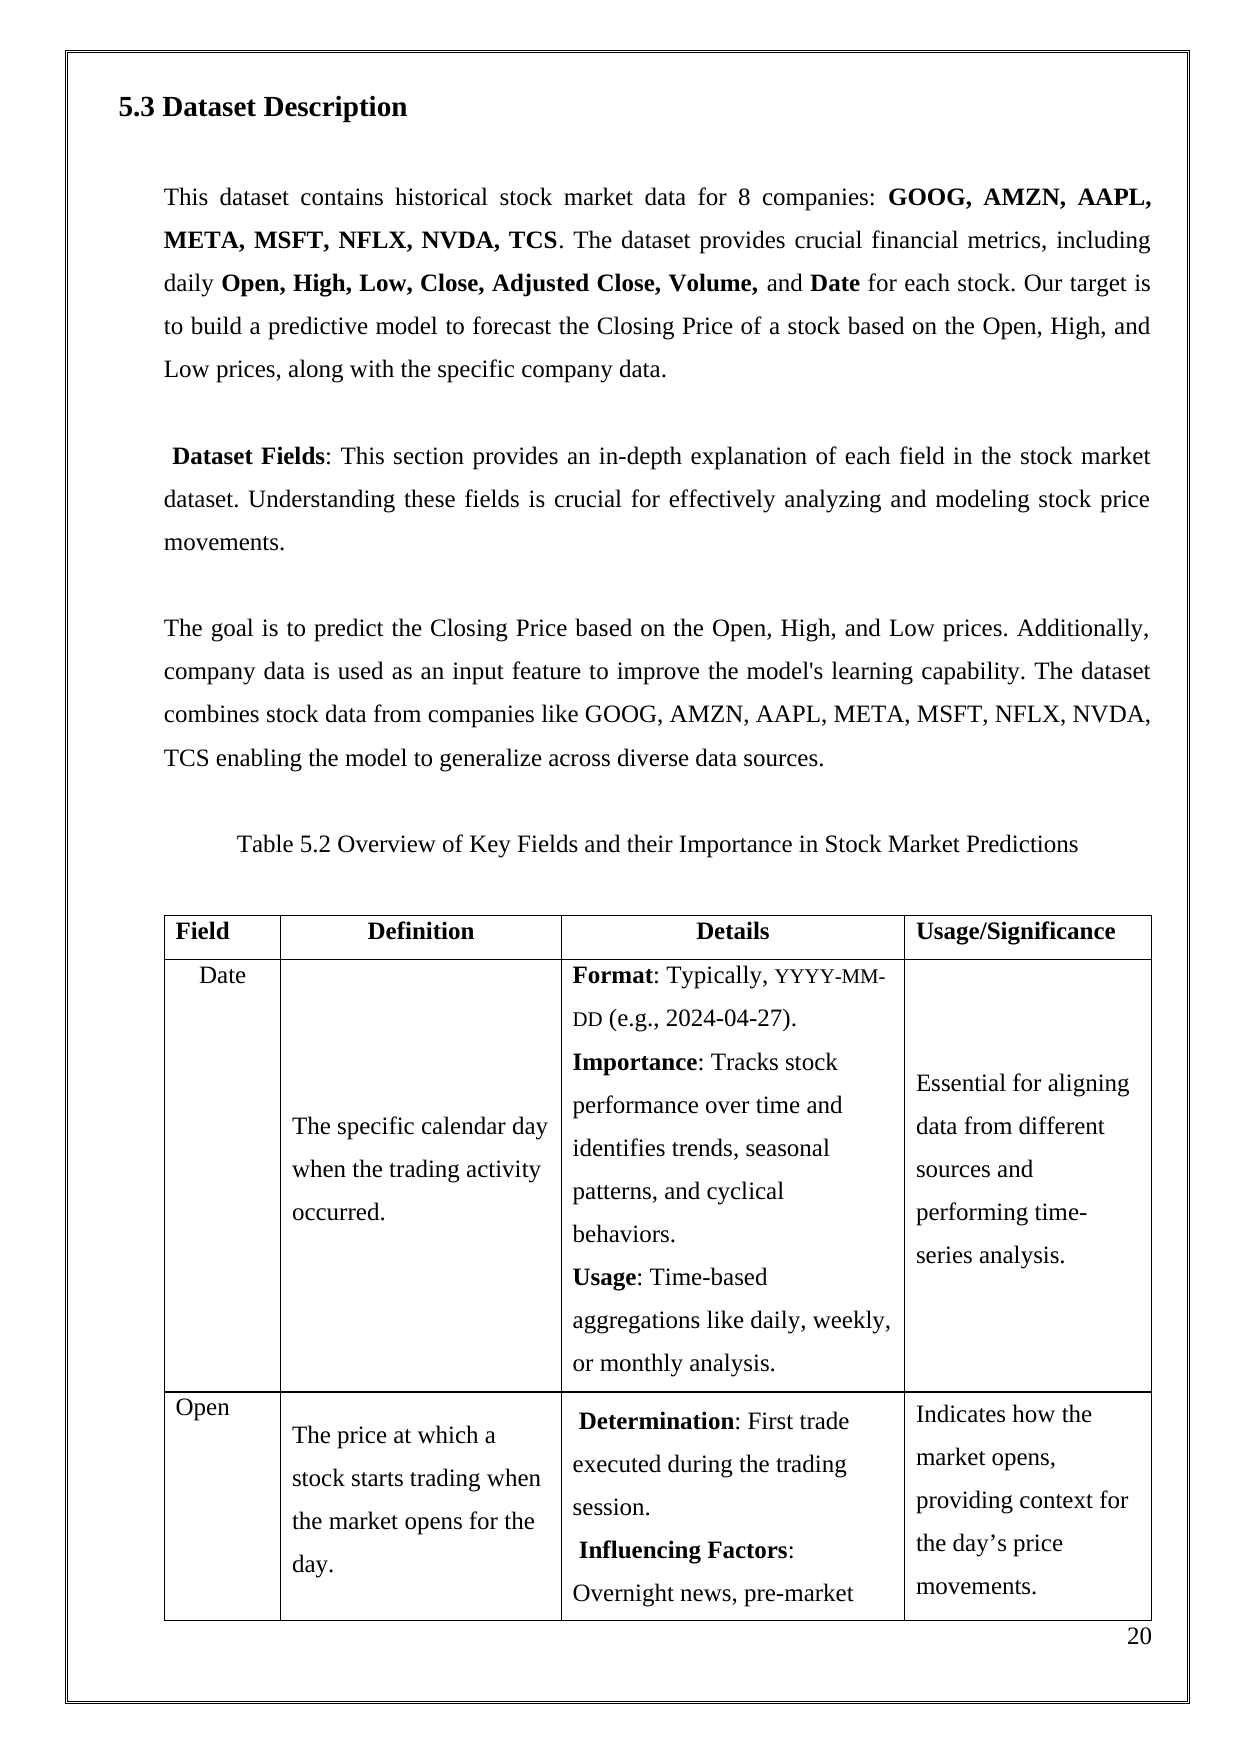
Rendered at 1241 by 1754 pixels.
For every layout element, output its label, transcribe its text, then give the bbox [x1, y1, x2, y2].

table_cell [905, 1393, 1151, 1620]
table_header Field [165, 916, 280, 959]
table_header Definition [281, 916, 561, 959]
list The goal is to predict the Closing Price based on the Open, High, and Low prices. Additionally, company data is used as an input feature to improve the model's learning capability. The dataset combines stock data from companies like GOOG, AMZN, AAPL, META, MSFT, NFLX, NVDA, TCS enabling the model to generalize across diverse data sources. [164, 613, 1152, 771]
list Dataset Fields: This section provides an in-depth explanation of each field in the stock market dataset. Understanding these fields is crucial for effectively analyzing and modeling stock price movements. [164, 441, 1152, 556]
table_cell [281, 1393, 561, 1620]
list 5.3 Dataset Description [118, 89, 1152, 122]
table_header Details [562, 916, 904, 959]
table_cell Open [165, 1393, 280, 1620]
list This dataset contains historical stock market data for 8 companies: GOOG, AMZN, AAPL, META, MSFT, NFLX, NVDA, TCS. The dataset provides crucial financial metrics, including daily Open, High, Low, Close, Adjusted Close, Volume, and Date for each stock. Our target is to build a predictive model to forecast the Closing Price of a stock based on the Open, High, and Low prices, along with the specific company data. [164, 182, 1152, 383]
list Table 5.2 Overview of Key Fields and their Importance in Stock Market Predictions [164, 829, 1152, 858]
table_cell Essential for aligning data from different sources and performing time-series analysis. [905, 960, 1151, 1391]
table_cell Date [165, 960, 280, 1391]
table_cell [562, 1393, 904, 1620]
table_cell The specific calendar day when the trading activity occurred. [281, 960, 561, 1391]
table_header Usage/Significance [905, 916, 1151, 959]
table_cell Format: Typically, YYYY-MM-DD (e.g., 2024-04-27). Importance: Tracks stock performance over time and identifies trends, seasonal patterns, and cyclical behaviors. Usage: Time-based aggregations like daily, weekly, or monthly analysis. [562, 960, 904, 1391]
